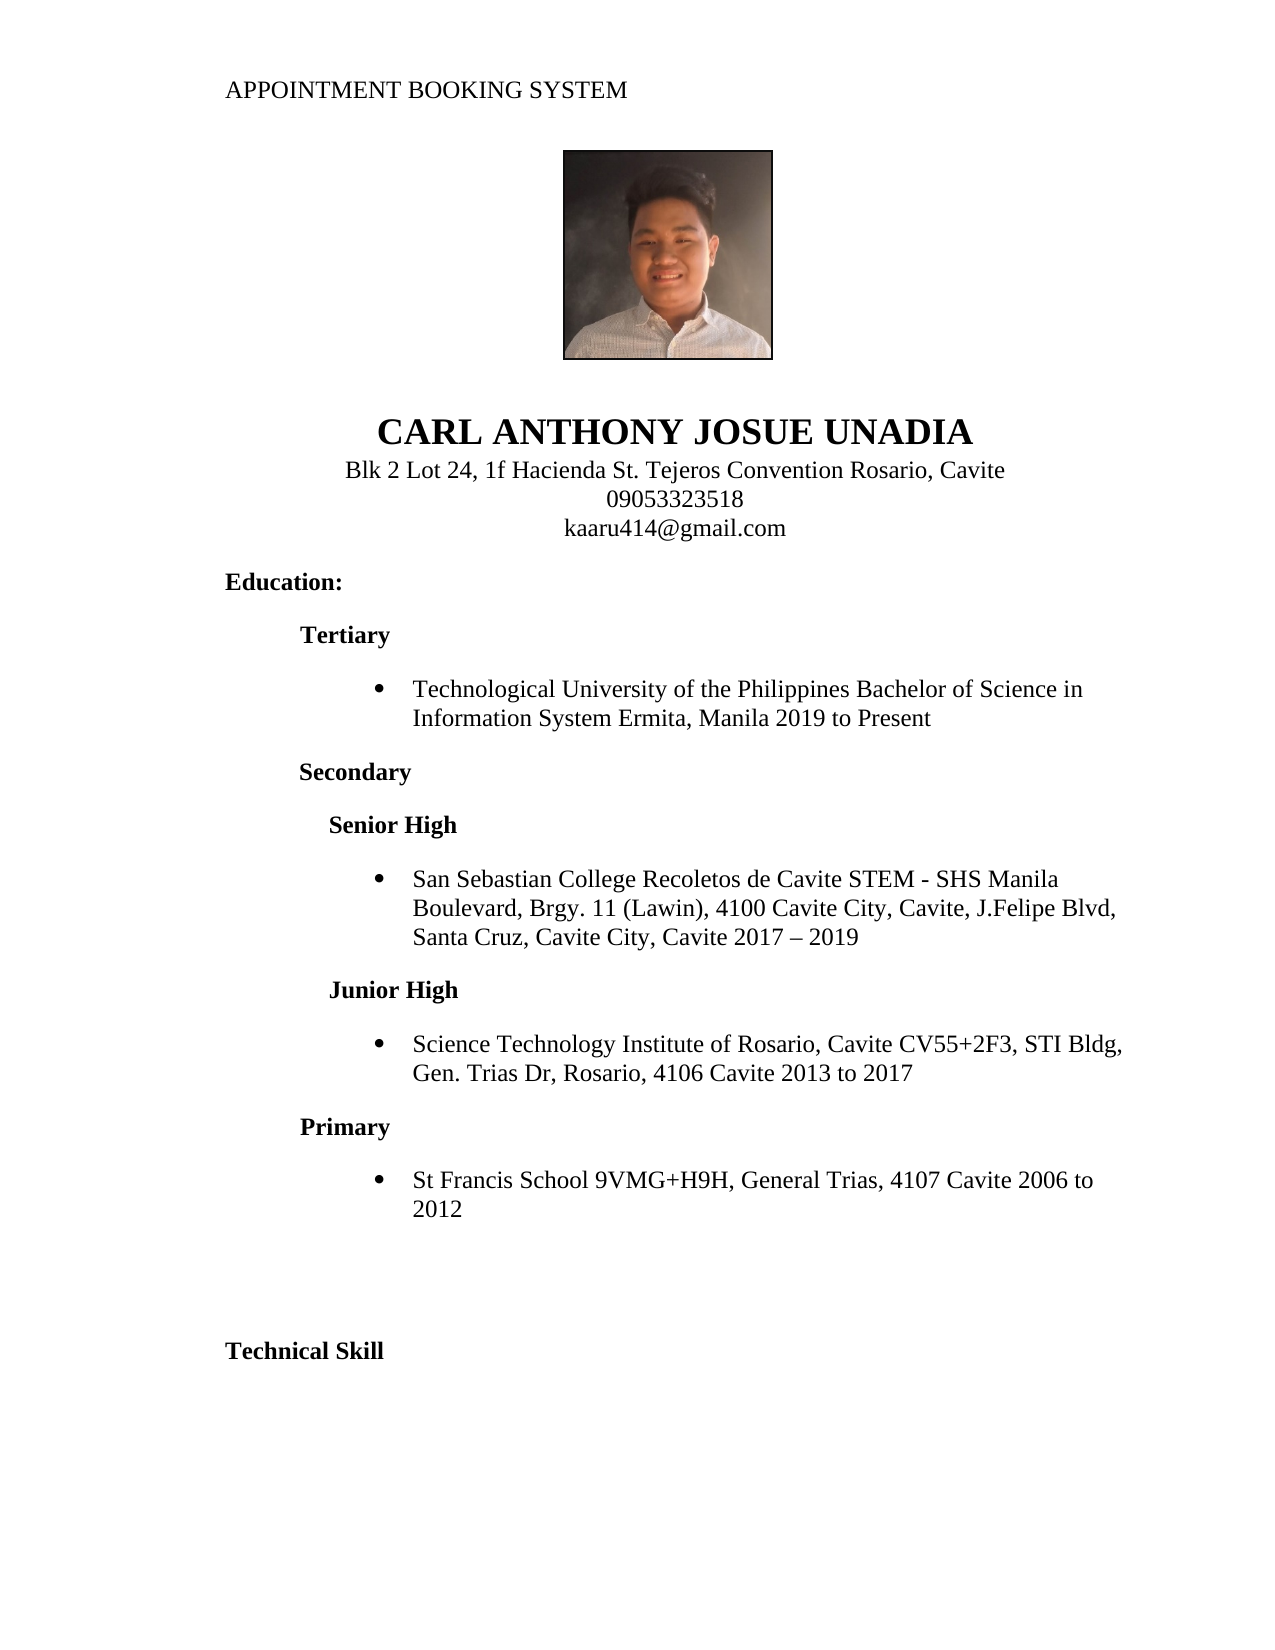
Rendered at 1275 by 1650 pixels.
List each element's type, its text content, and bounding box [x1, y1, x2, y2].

list Technological University of the Philippines Bachelor of Science in Information System Ermita, Manila 2019 to Present [375, 674, 1125, 732]
text Education: [225, 567, 1125, 596]
text Secondary [299, 757, 1125, 786]
list St Francis School 9VMG+H9H, General Trias, 4107 Cavite 2006 to 2012 [375, 1166, 1125, 1223]
list Science Technology Institute of Rosario, Cavite CV55+2F3, STI Bldg, Gen. Trias Dr, Rosario, 4106 Cavite 2013 to 2017 [375, 1029, 1125, 1087]
picture [565, 152, 771, 358]
text Junior High [225, 976, 1125, 1004]
text kaaru414@gmail.com [225, 513, 1125, 542]
text Tertiary [225, 621, 1125, 649]
list San Sebastian College Recoletos de Cavite STEM - SHS Manila Boulevard, Brgy. 11 (Lawin), 4100 Cavite City, Cavite, J.Felipe Blvd, Santa Cruz, Cavite City, Cavite 2017 – 2019 [375, 864, 1125, 951]
text Senior High [328, 811, 1125, 839]
text Primary [300, 1112, 1125, 1141]
text 09053323518 [225, 484, 1125, 513]
text Blk 2 Lot 24, 1f Hacienda St. Tejeros Convention Rosario, Cavite [225, 456, 1125, 484]
text CARL ANTHONY JOSUE UNADIA [225, 409, 1125, 453]
text Technical Skill [225, 1336, 1125, 1364]
